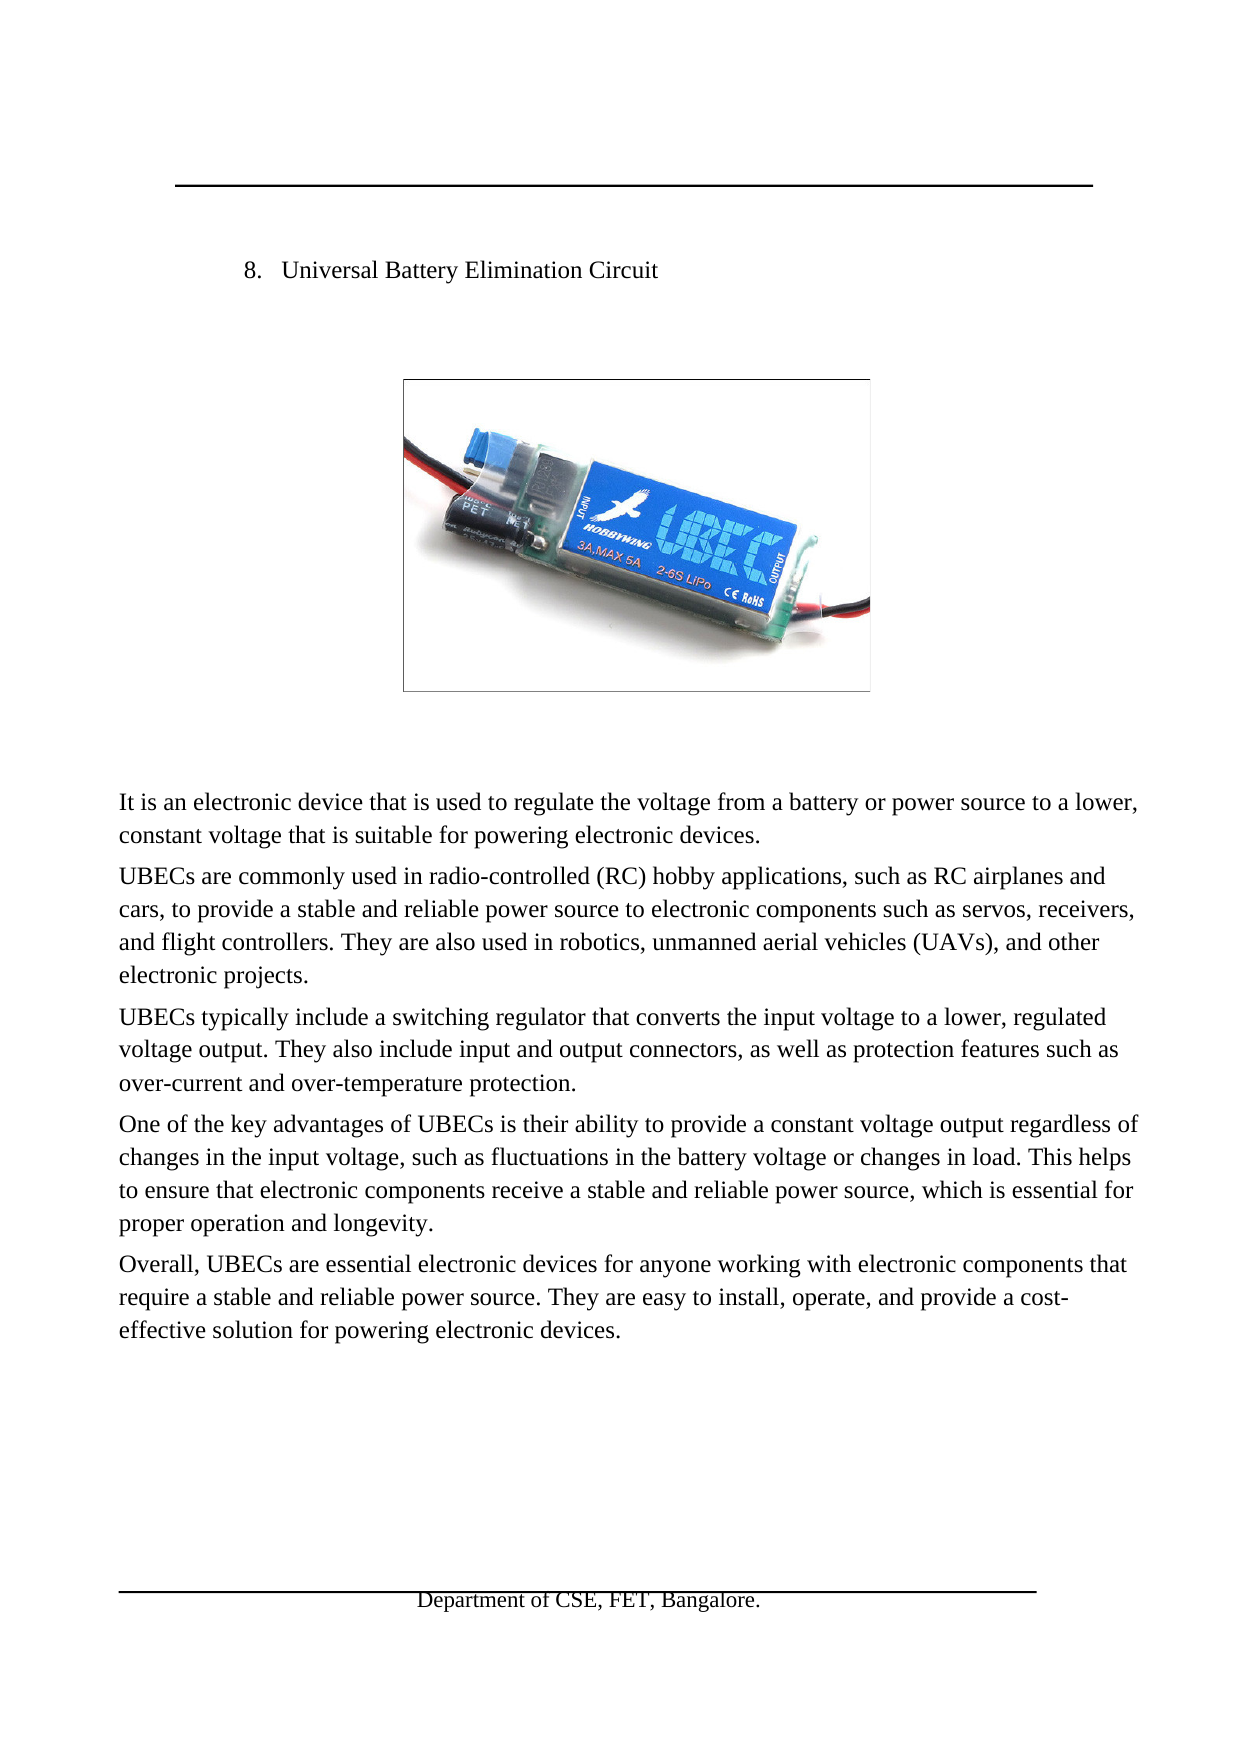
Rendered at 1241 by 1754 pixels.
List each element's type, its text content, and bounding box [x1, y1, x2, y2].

text UBECs are commonly used in radio-controlled (RC) hobby applications, such as RC airplanes and cars, to provide a stable and reliable power source to electronic components such as servos, receivers, and flight controllers. They are also used in robotics, unmanned aerial vehicles (UAVs), and other electronic projects. [119, 861, 1155, 989]
text UBECs typically include a switching regulator that converts the input voltage to a lower, regulated voltage output. They also include input and output connectors, as well as protection features such as over-current and over-temperature protection. [119, 1002, 1155, 1096]
picture [403, 379, 871, 692]
text Overall, UBECs are essential electronic devices for anyone working with electronic components that require a stable and reliable power source. They are easy to install, operate, and provide a cost-effective solution for powering electronic devices. [119, 1249, 1155, 1344]
text One of the key advantages of UBECs is their ability to provide a constant voltage output regardless of changes in the input voltage, such as fluctuations in the battery voltage or changes in load. This helps to ensure that electronic components receive a stable and reliable power source, which is essential for proper operation and longevity. [119, 1109, 1155, 1237]
text It is an electronic device that is used to regulate the voltage from a battery or power source to a lower, constant voltage that is suitable for powering electronic devices. [119, 787, 1155, 848]
list Universal Battery Elimination Circuit [244, 256, 1155, 284]
